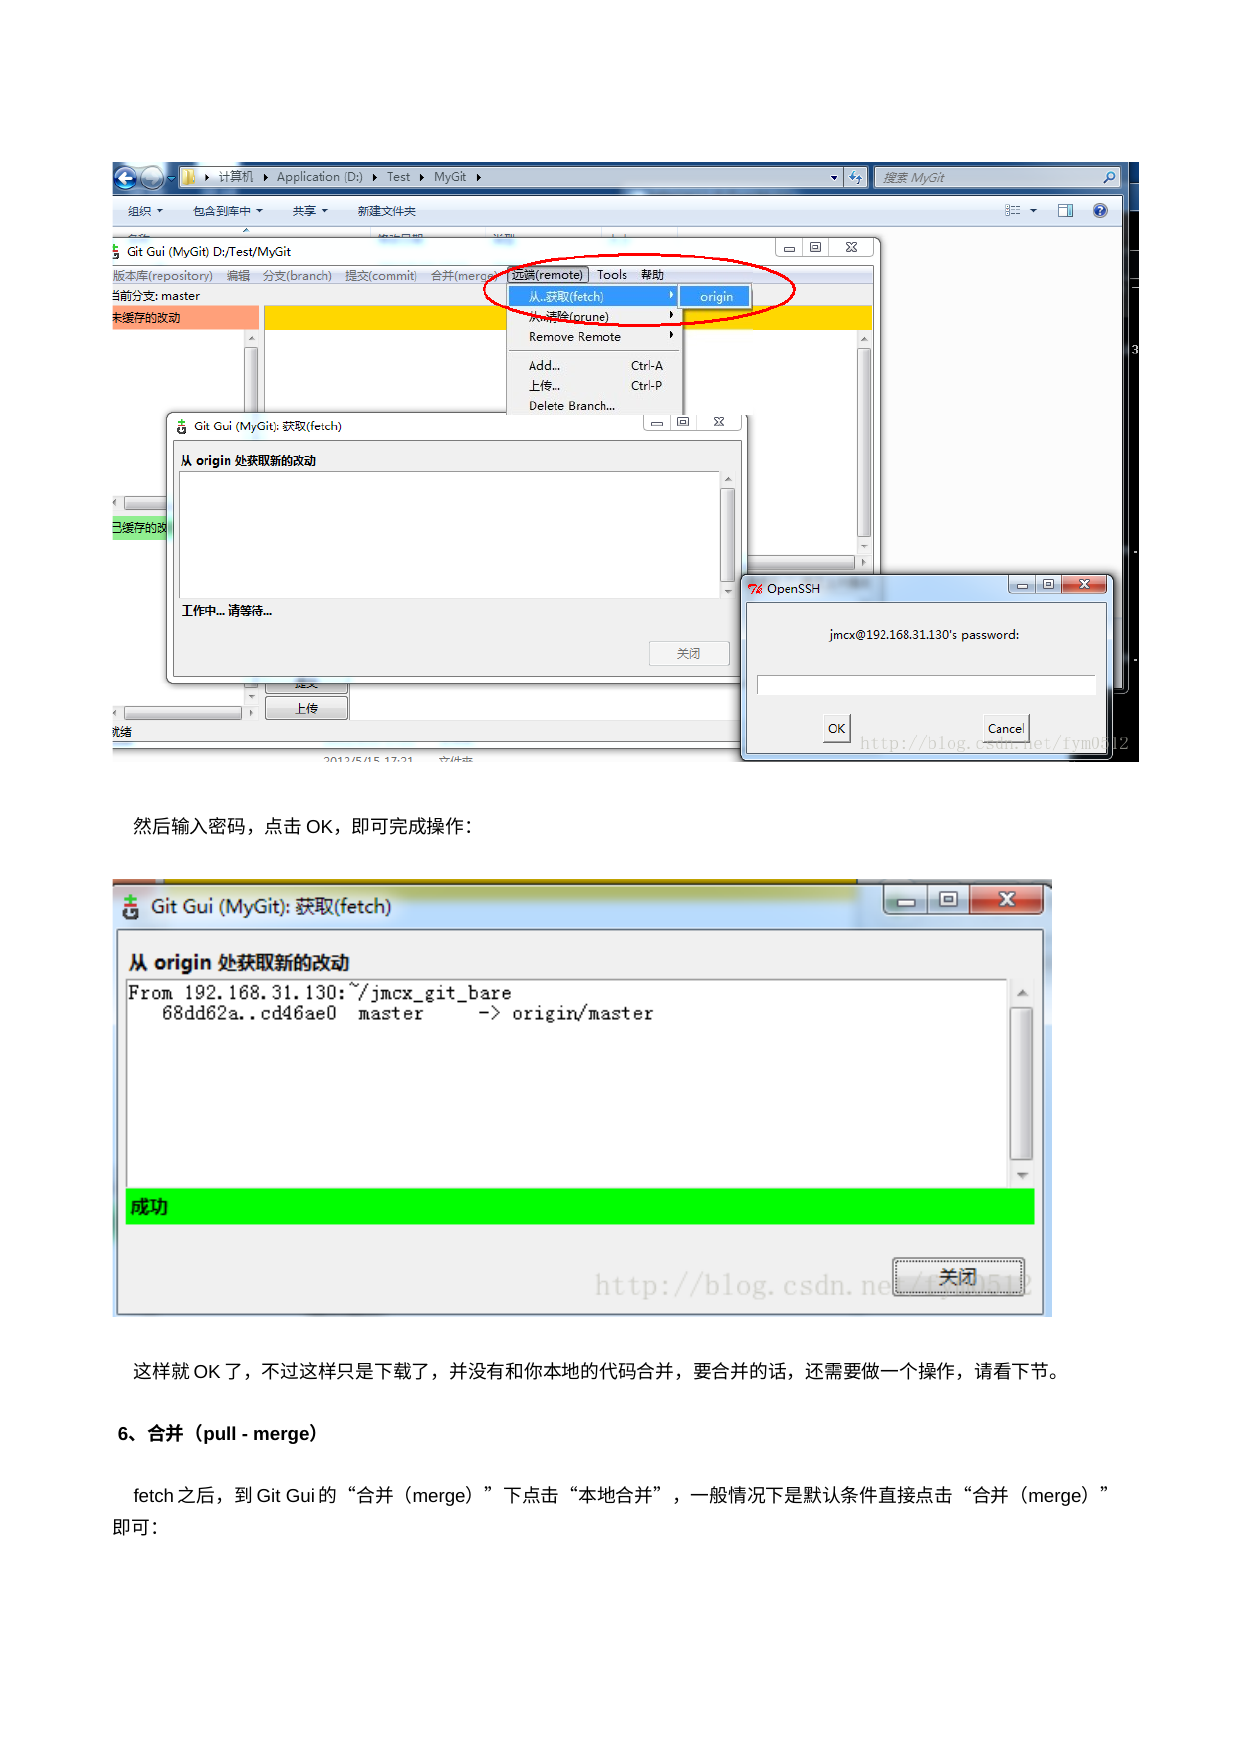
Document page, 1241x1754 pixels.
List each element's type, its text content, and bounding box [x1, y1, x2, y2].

picture [112, 162, 1139, 762]
text 6、合并（pull - merge） [112, 1416, 1128, 1449]
text 这样就OK了，不过这样只是下载了，并没有和你本地的代码合并，要合并的话，还需要做一个操作，请看下节。 [112, 1354, 1128, 1387]
text fetch之后，到Git Gui的“合并（merge）”下点击“本地合并”，一般情况下是默认条件直接点击“合并（merge）”即可： [112, 1478, 1128, 1543]
picture [112, 879, 1052, 1317]
text 然后输入密码，点击OK，即可完成操作： [112, 809, 1128, 841]
